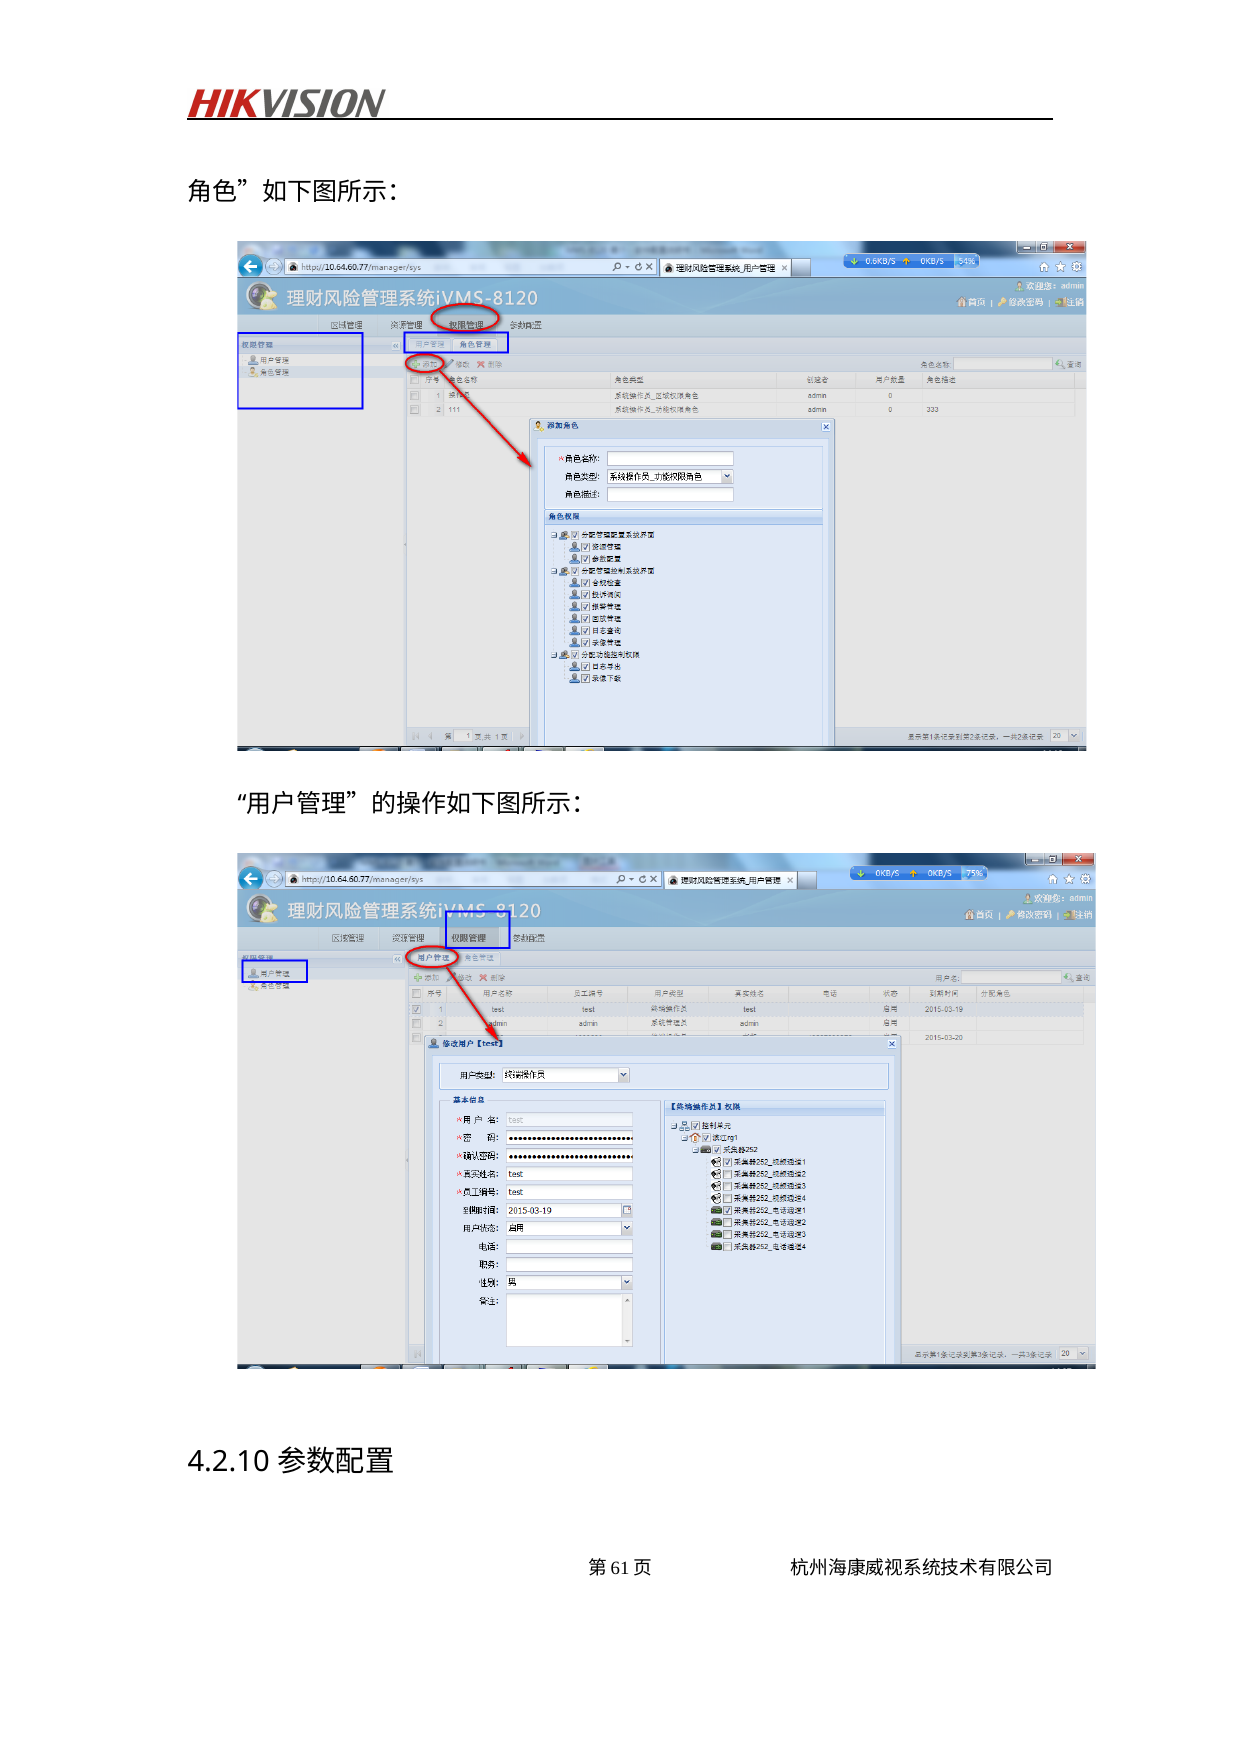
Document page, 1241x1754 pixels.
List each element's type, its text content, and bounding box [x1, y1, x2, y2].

picture [237, 241, 1087, 751]
text “用户管理”的操作如下图所示： [187, 767, 1053, 835]
text 参数配置 [187, 1426, 1053, 1494]
picture [237, 853, 1096, 1369]
picture [187, 88, 389, 118]
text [187, 155, 1053, 223]
